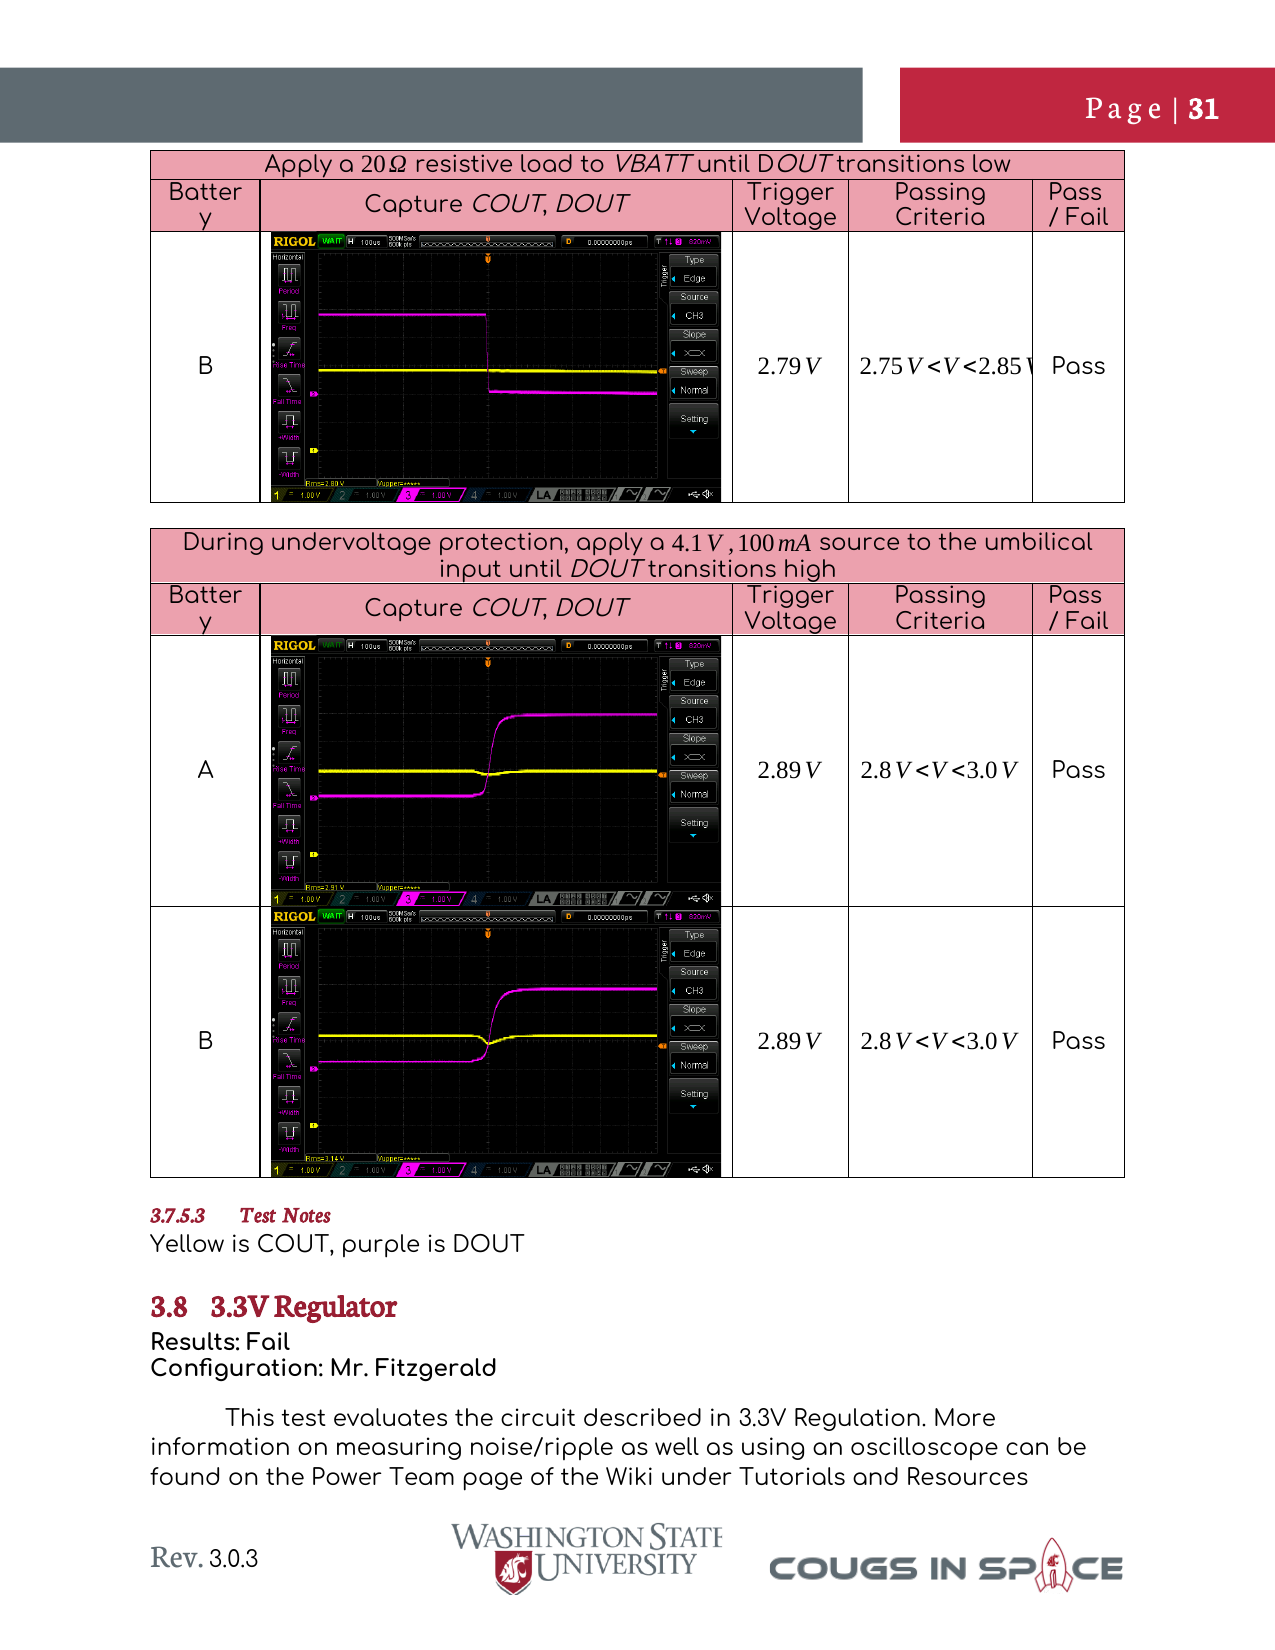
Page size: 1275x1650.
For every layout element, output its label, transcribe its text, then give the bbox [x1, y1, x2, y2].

table_cell B [151, 907, 259, 1177]
text Configuration: Mr. Fitzgerald [150, 1356, 1125, 1381]
picture [769, 1537, 1123, 1594]
table_cell Pass / Fail [1033, 180, 1124, 231]
table_cell Battery [151, 180, 259, 231]
picture [271, 635, 722, 1177]
table_cell Pass [1033, 232, 1124, 502]
table_cell [733, 232, 848, 502]
picture [271, 231, 722, 502]
table_cell Capture COUT, DOUT [261, 584, 732, 634]
text Results: Fail [150, 1330, 1125, 1356]
table_cell [733, 907, 848, 1177]
table_cell Trigger Voltage [733, 180, 848, 231]
table_header During undervoltage protection, apply a source to the umbilical input until DOUT transitions high [151, 529, 1124, 582]
table_cell [733, 636, 848, 906]
table_cell [261, 232, 271, 502]
table_cell Capture COUT, DOUT [261, 180, 732, 231]
text Yellow is COUT, purple is DOUT [150, 1232, 1125, 1257]
text This test evaluates the circuit described in 3.3V Regulation. More information on measuring noise/ripple as well as using an oscilloscope can be found on the Power Team page of the Wiki under Tutorials and Resources [150, 1406, 1125, 1490]
subtitle 3.3V Regulator [150, 1282, 1125, 1324]
table_cell [849, 636, 1032, 906]
table_cell Trigger Voltage [733, 584, 848, 634]
table_cell [722, 232, 732, 502]
table_cell Passing Criteria [849, 180, 1032, 231]
table_cell Pass / Fail [1033, 584, 1124, 634]
table_cell Passing Criteria [849, 584, 1032, 634]
table_cell [722, 907, 732, 1177]
table_cell Battery [151, 584, 259, 634]
subtitle Test Notes [150, 1198, 1125, 1227]
table_cell [849, 232, 1032, 502]
table_header Apply a resistive load to VBATT until DOUT transitions low [151, 151, 1124, 179]
table_cell Pass [1033, 636, 1124, 906]
table_cell B [151, 232, 259, 502]
table_cell [849, 907, 1032, 1177]
table_cell [261, 636, 271, 906]
table_cell [722, 636, 732, 906]
table_cell Pass [1033, 907, 1124, 1177]
table_cell A [151, 636, 259, 906]
table_cell [261, 907, 271, 1177]
picture [450, 1522, 723, 1595]
